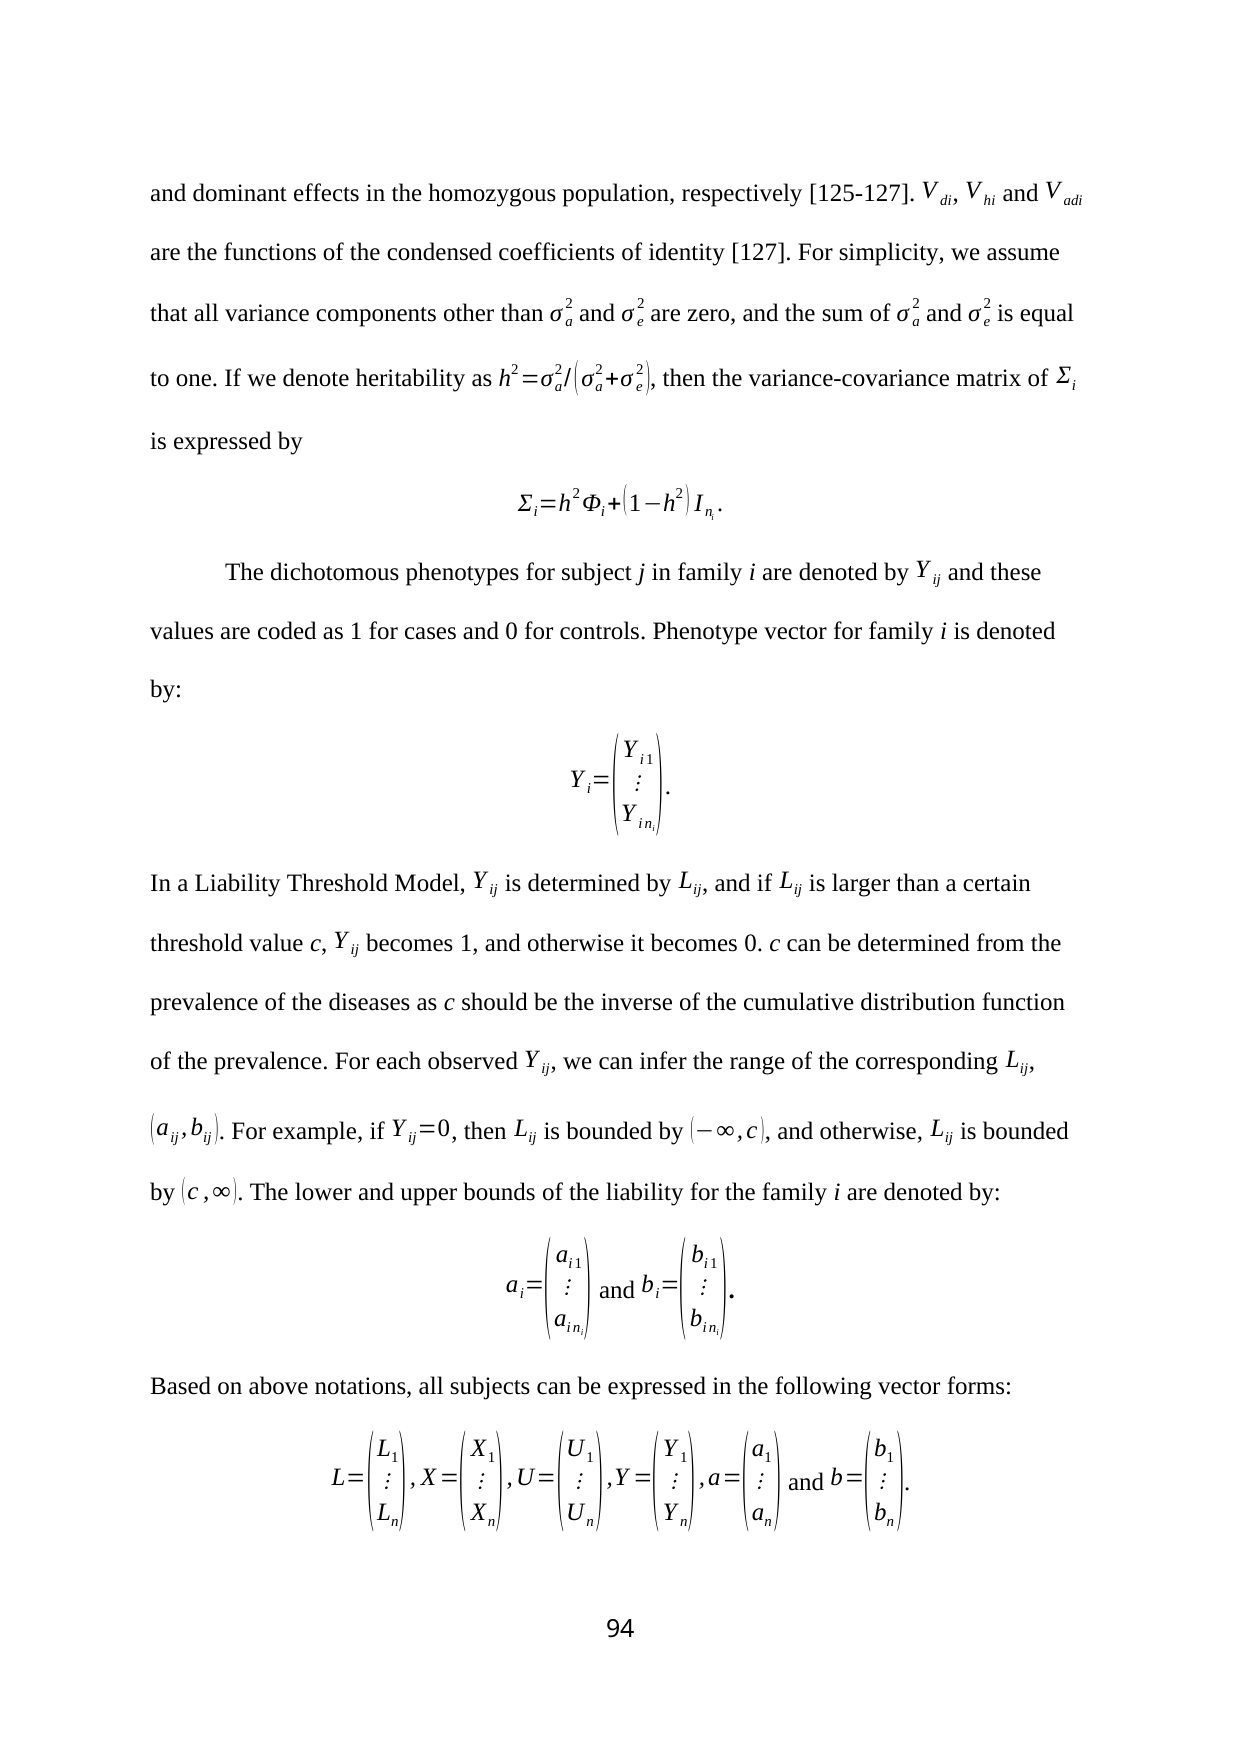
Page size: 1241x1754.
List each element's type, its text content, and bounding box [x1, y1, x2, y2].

text and . [150, 1235, 1090, 1343]
text . [150, 731, 1090, 838]
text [150, 177, 1090, 454]
text and . [150, 1429, 1090, 1534]
text In a Liability Threshold Model, is determined by , and if is larger than a certain threshold value c, becomes 1, and otherwise it becomes 0. c can be determined from the prevalence of the diseases as c should be the inverse of the cumulative distribution function of the prevalence. For each observed , we can infer the range of the corresponding , . For example, if , then is bounded by , and otherwise, is bounded by . The lower and upper bounds of the liability for the family i are denoted by: [150, 867, 1090, 1207]
text Based on above notations, all subjects can be expressed in the following vector forms: [150, 1371, 1090, 1400]
text The dichotomous phenotypes for subject j in family i are denoted by and these values are coded as 1 for cases and 0 for controls. Phenotype vector for family i is denoted by: [150, 556, 1090, 702]
